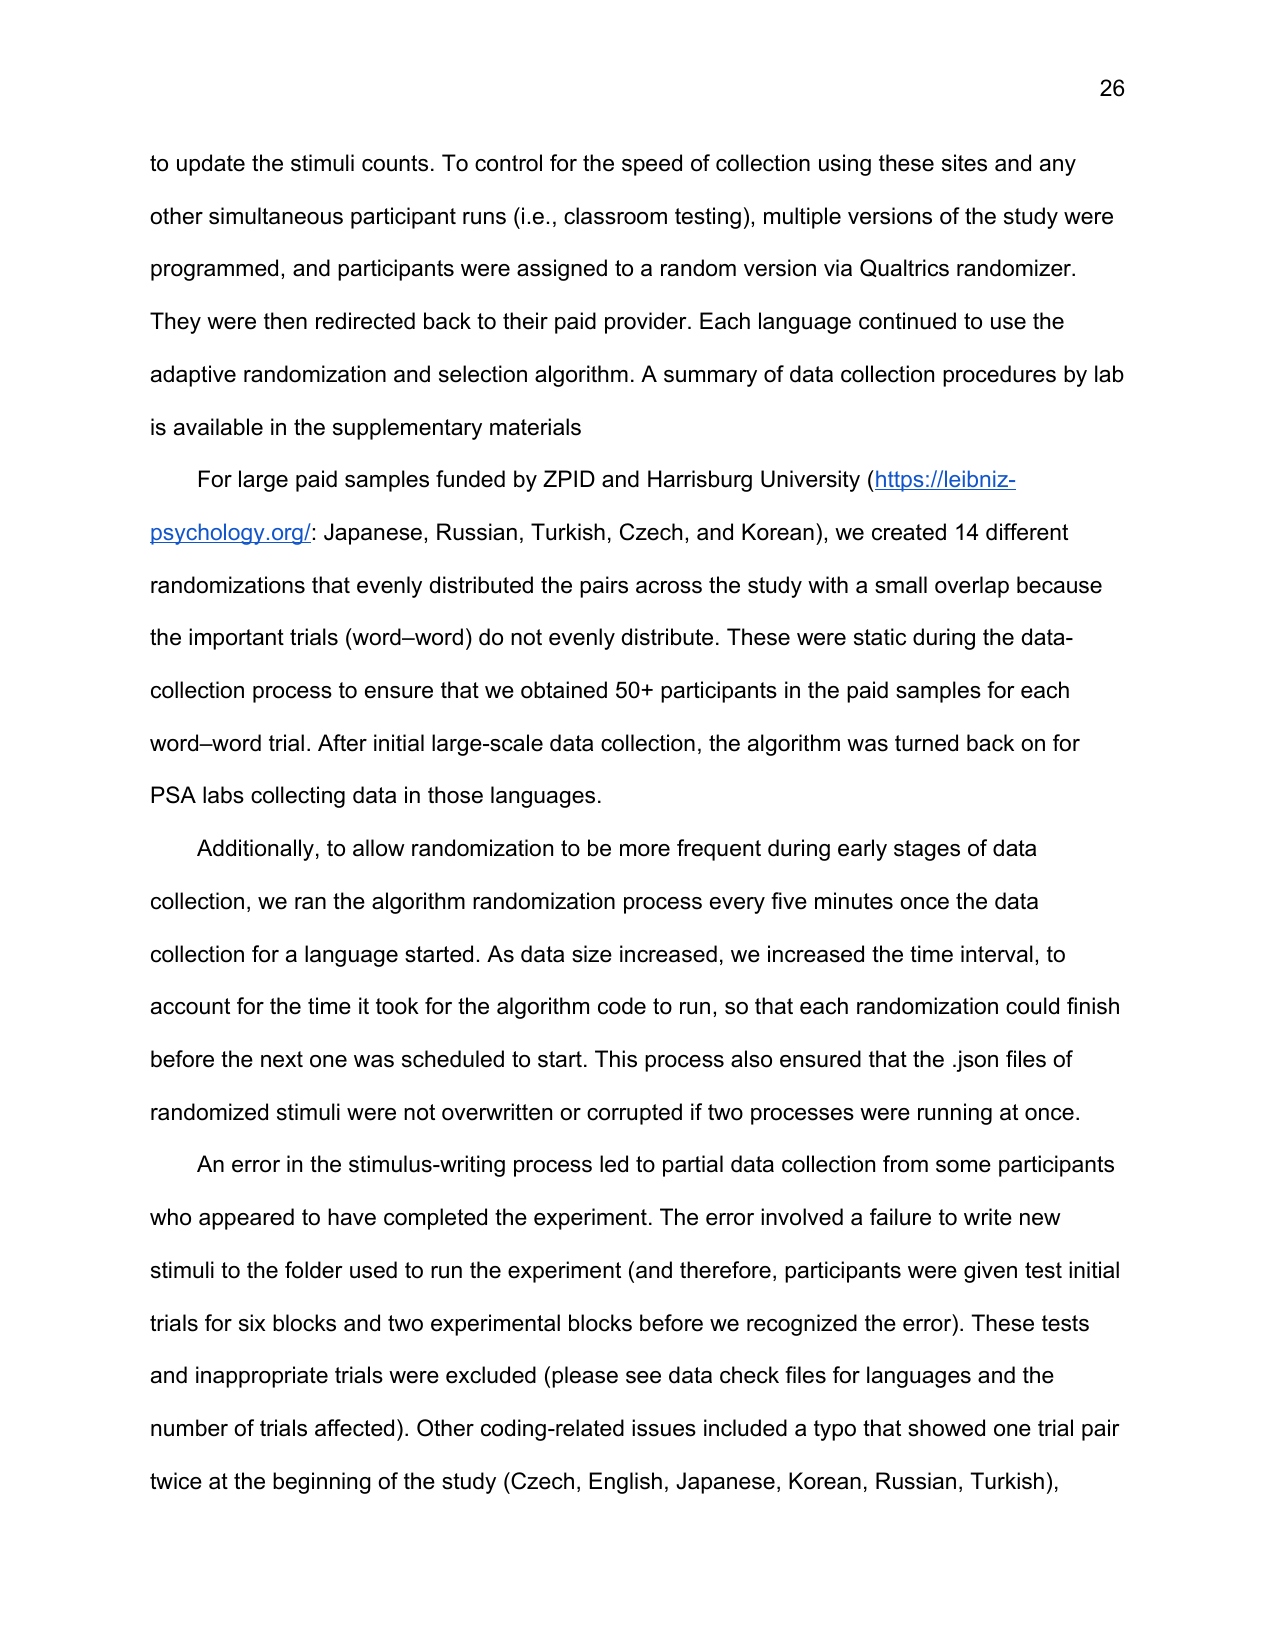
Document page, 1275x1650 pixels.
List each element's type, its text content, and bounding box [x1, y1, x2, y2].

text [150, 150, 1125, 440]
text For large paid samples funded by ZPID and Harrisburg University (https://leibniz-psychology.org/: Japanese, Russian, Turkish, Czech, and Korean), we created 14 different randomizations that evenly distributed the pairs across the study with a small overlap because the important trials (word–word) do not evenly distribute. These were static during the data-collection process to ensure that we obtained 50+ participants in the paid samples for each word–word trial. After initial large-scale data collection, the algorithm was turned back on for PSA labs collecting data in those languages. [150, 466, 1125, 809]
text Additionally, to allow randomization to be more frequent during early stages of data collection, we ran the algorithm randomization process every five minutes once the data collection for a language started. As data size increased, we increased the time interval, to account for the time it took for the algorithm code to run, so that each randomization could finish before the next one was scheduled to start. This process also ensured that the .json files of randomized stimuli were not overwritten or corrupted if two processes were running at once. [150, 835, 1125, 1125]
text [150, 1151, 1125, 1494]
